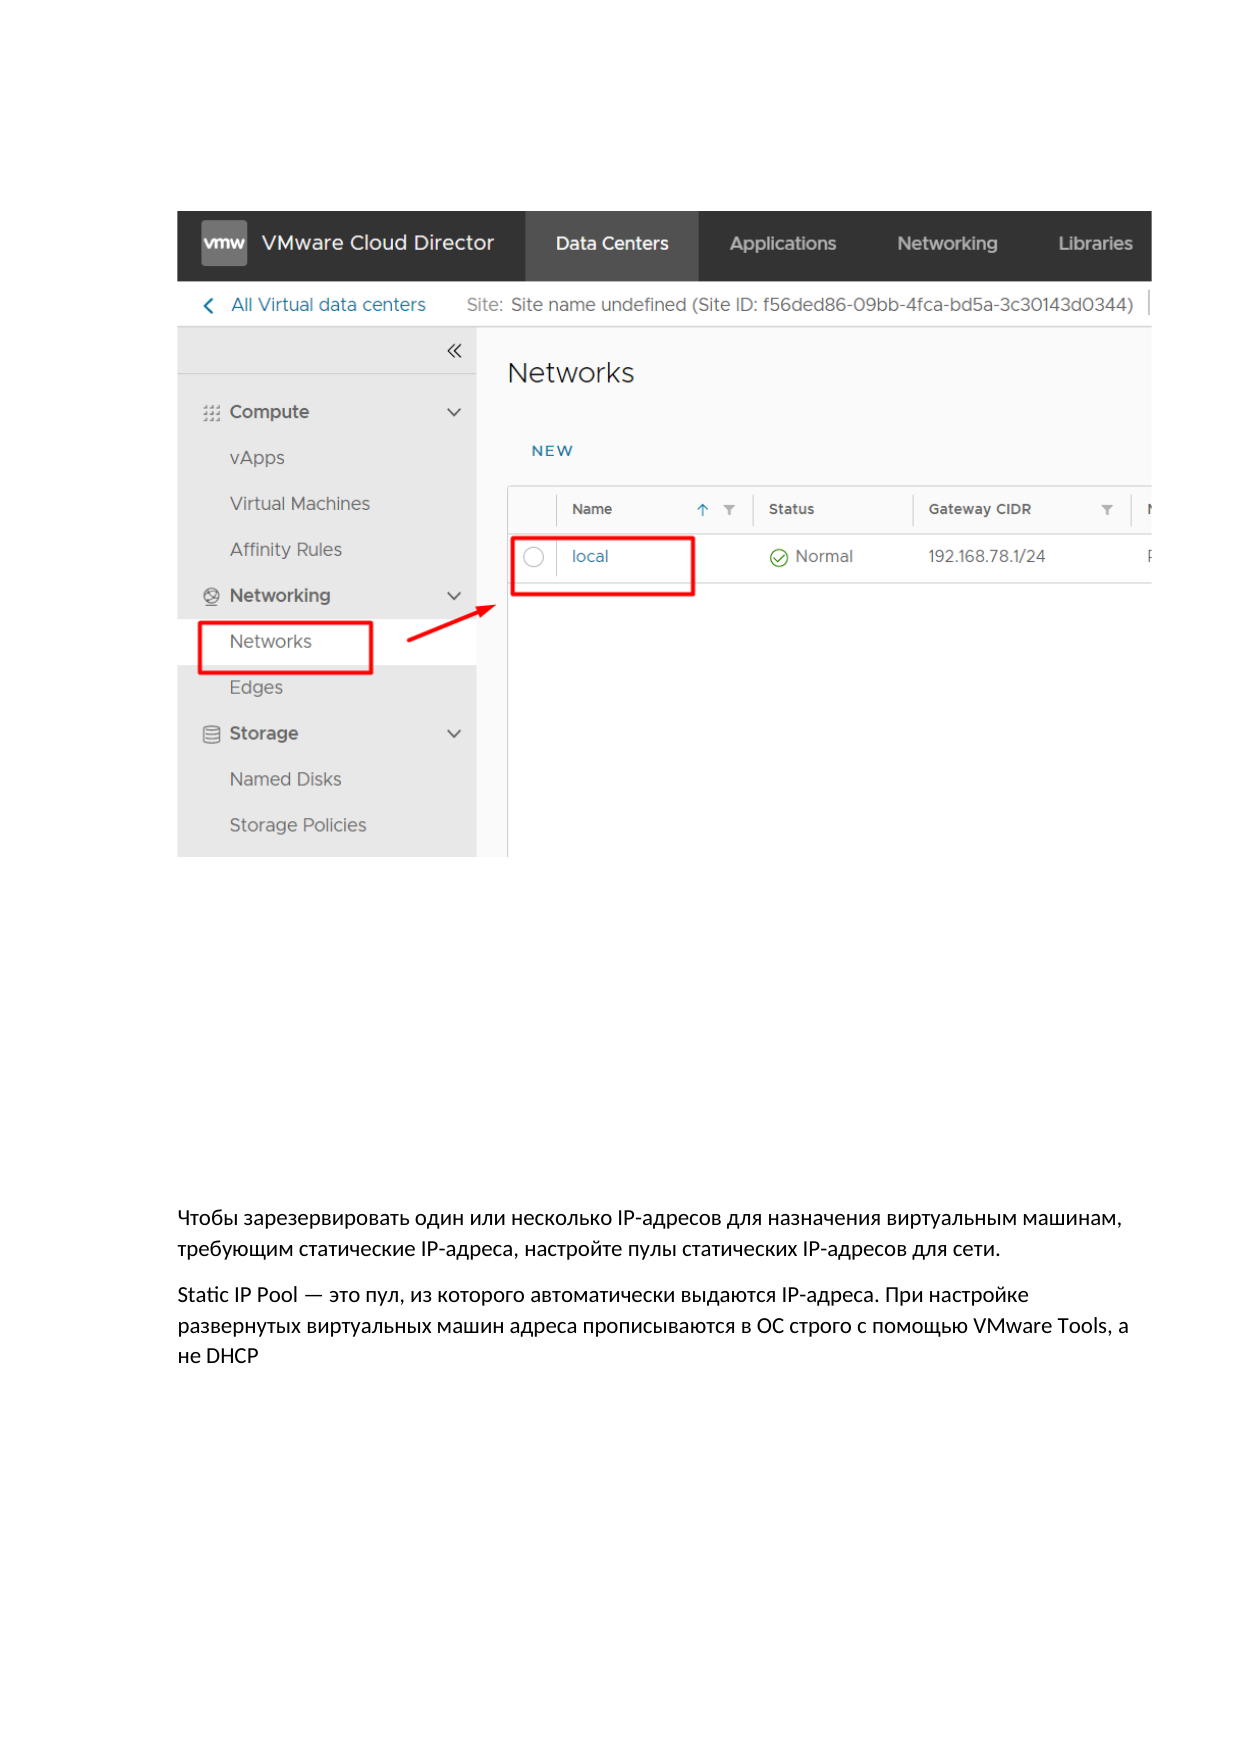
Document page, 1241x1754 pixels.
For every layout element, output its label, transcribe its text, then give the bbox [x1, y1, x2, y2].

text Static IP Pool — это пул, из которого автоматически выдаются IP-адреса. При настройке развернутых виртуальных машин адреса прописываются в ОС строго с помощью VMware Tools, а не DHCP [177, 1281, 1152, 1369]
text Чтобы зарезервировать один или несколько IP-адресов для назначения виртуальным машинам, требующим статические IP-адреса, настройте пулы статических IP-адресов для сети. [177, 1203, 1152, 1262]
picture [177, 211, 1152, 857]
